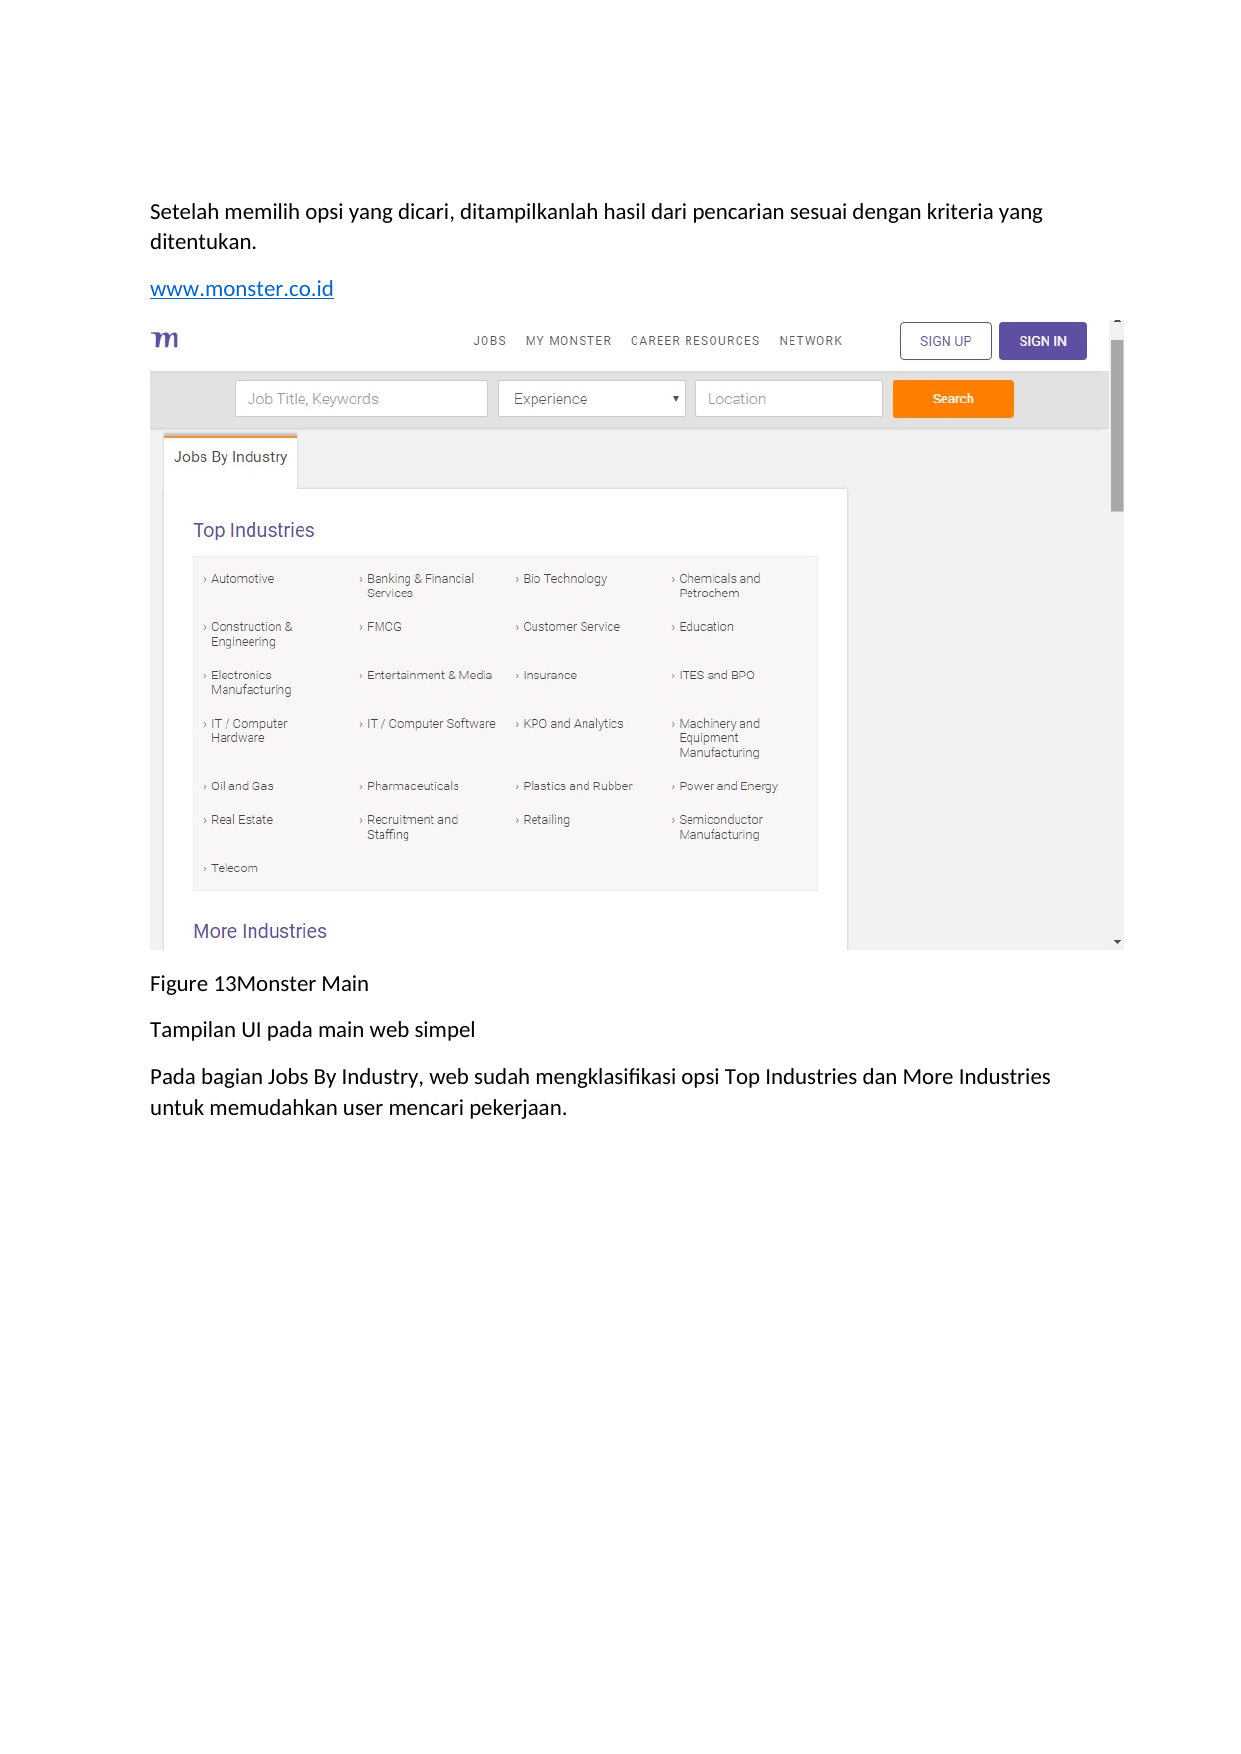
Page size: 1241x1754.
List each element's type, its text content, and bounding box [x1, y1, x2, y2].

text Setelah memilih opsi yang dicari, ditampilkanlah hasil dari pencarian sesuai dengan kriteria yang ditentukan. [150, 197, 1090, 255]
text Pada bagian Jobs By Industry, web sudah mengklasifikasi opsi Top Industries dan More Industries untuk memudahkan user mencari pekerjaan. [150, 1062, 1090, 1121]
text www.monster.co.id [150, 274, 1090, 302]
text Figure 13Monster Main [150, 969, 1090, 997]
picture [150, 320, 1124, 950]
text Tampilan UI pada main web simpel [150, 1016, 1090, 1044]
